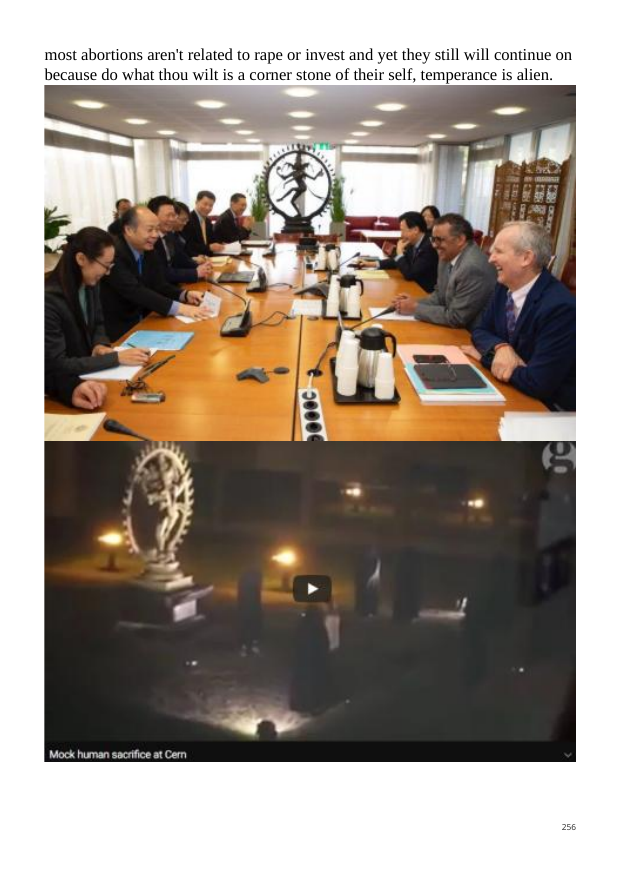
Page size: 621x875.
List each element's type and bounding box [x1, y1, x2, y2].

text [44, 44, 576, 84]
picture [44, 85, 576, 762]
